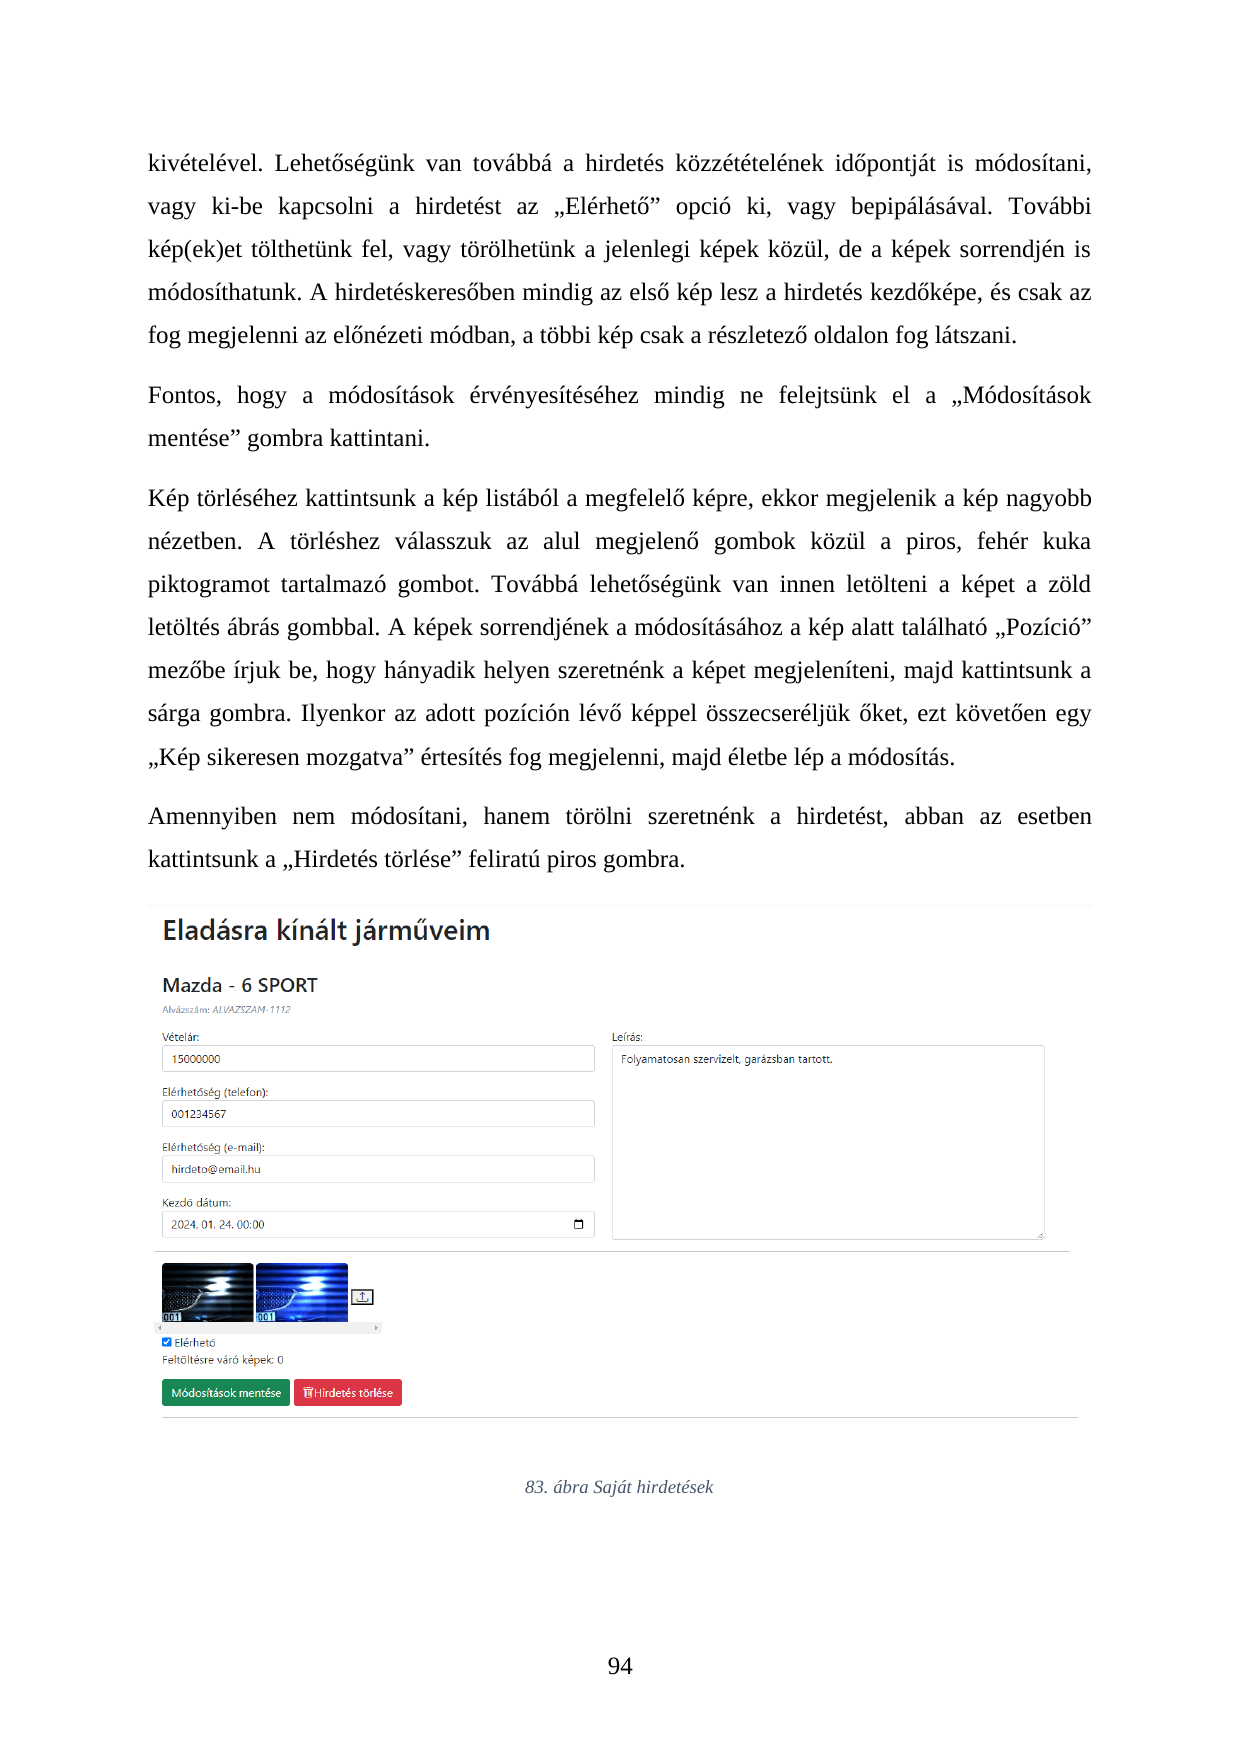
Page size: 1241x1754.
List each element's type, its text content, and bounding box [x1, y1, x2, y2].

text Amennyiben nem módosítani, hanem törölni szeretnénk a hirdetést, abban az esetben kattintsunk a „Hirdetés törlése” feliratú piros gombra. [148, 801, 1093, 873]
picture [147, 904, 1093, 1446]
text Fontos, hogy a módosítások érvényesítéséhez mindig ne felejtsünk el a „Módosítások mentése” gombra kattintani. [148, 380, 1093, 452]
text Kép törléséhez kattintsunk a kép listából a megfelelő képre, ekkor megjelenik a kép nagyobb nézetben. A törléshez válasszuk az alul megjelenő gombok közül a piros, fehér kuka piktogramot tartalmazó gombot. Továbbá lehetőségünk van innen letölteni a képet a zöld letöltés ábrás gombbal. A képek sorrendjének a módosításához a kép alatt található „Pozíció” mezőbe írjuk be, hogy hányadik helyen szeretnénk a képet megjeleníteni, majd kattintsunk a sárga gombra. Ilyenkor az adott pozíción lévő képpel összecseréljük őket, ezt követően egy „Kép sikeresen mozgatva” értesítés fog megjelenni, majd életbe lép a módosítás. [148, 483, 1093, 770]
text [148, 148, 1093, 349]
